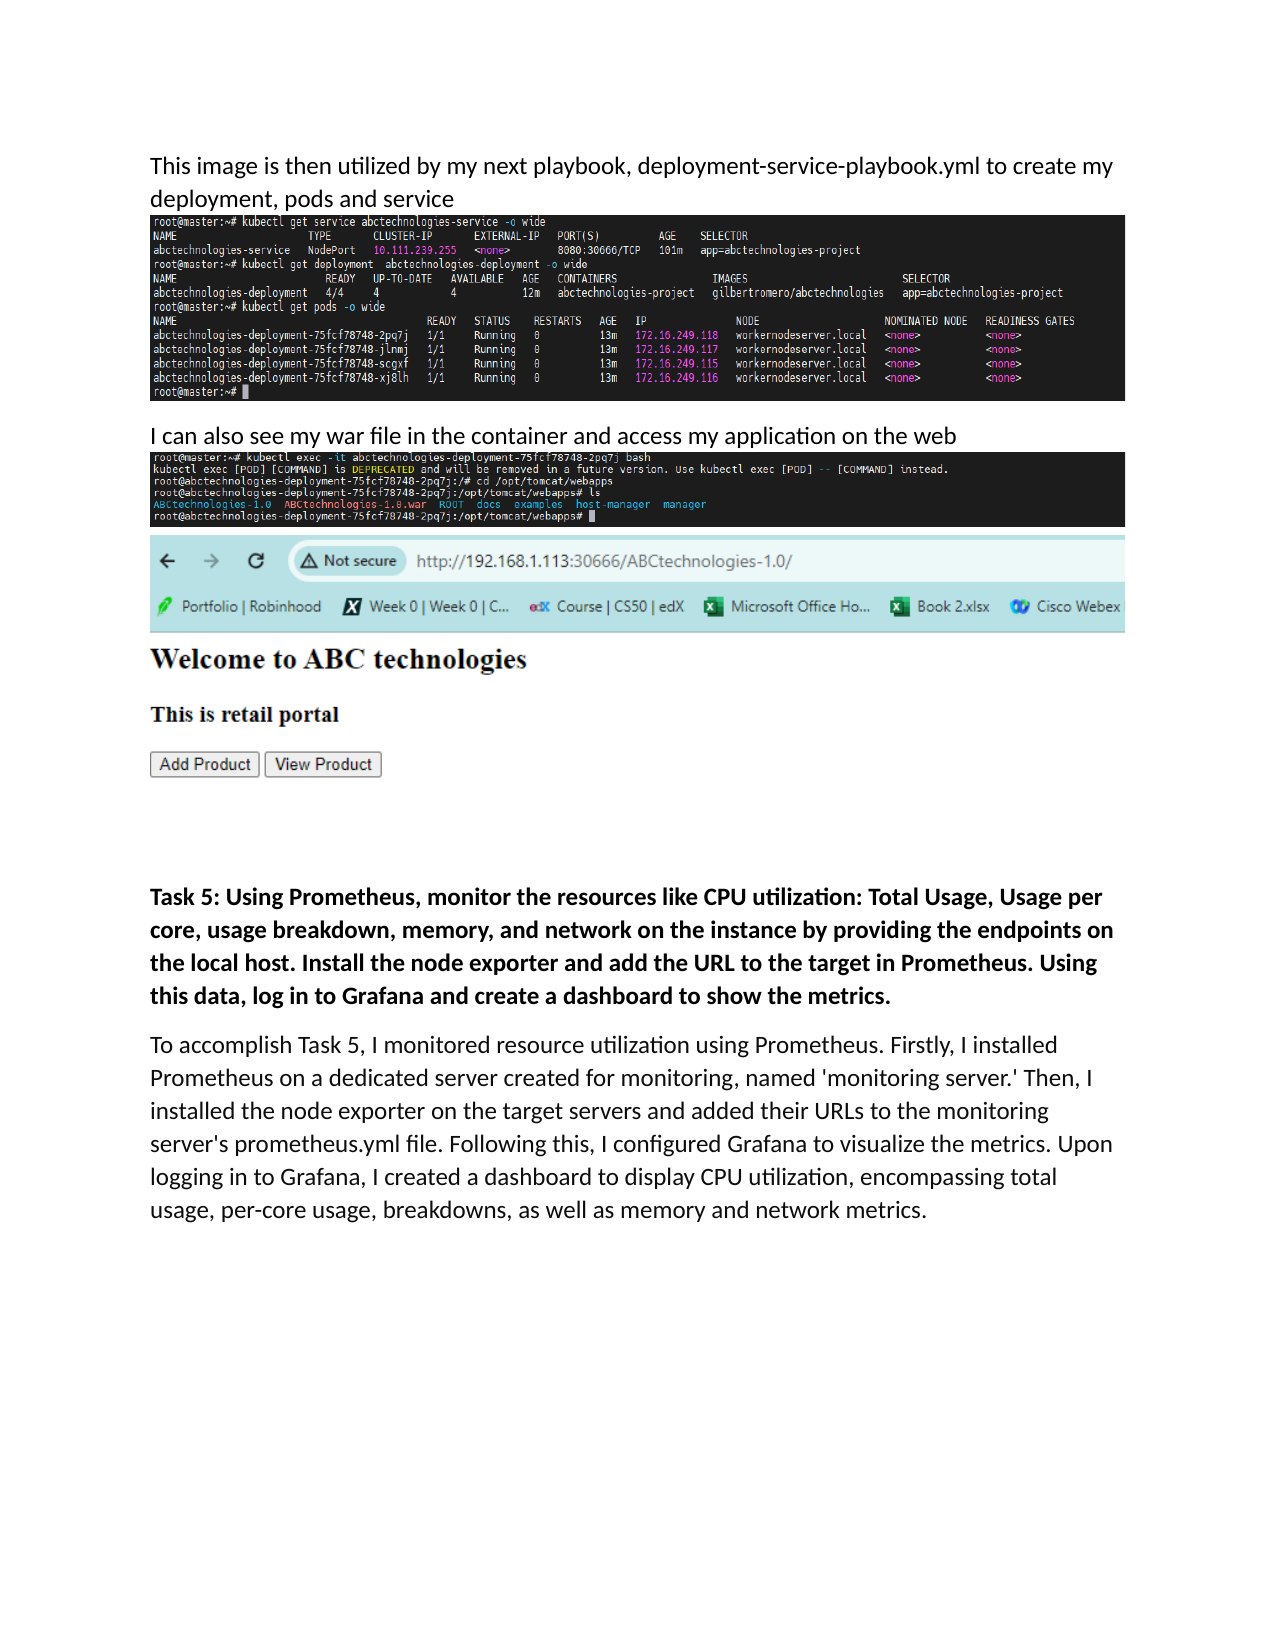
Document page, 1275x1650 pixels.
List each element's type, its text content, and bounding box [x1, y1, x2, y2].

text This image is then utilized by my next playbook, deployment-service-playbook.yml to create my deployment, pods and service [150, 150, 1125, 215]
text To accomplish Task 5, I monitored resource utilization using Prometheus. Firstly, I installed Prometheus on a dedicated server created for monitoring, named 'monitoring server.' Then, I installed the node exporter on the target servers and added their URLs to the monitoring server's prometheus.yml file. Following this, I configured Grafana to visualize the metrics. Upon logging in to Grafana, I created a dashboard to display CPU utilization, encompassing total usage, per-core usage, breakdowns, as well as memory and network metrics. [150, 1029, 1125, 1224]
picture [150, 215, 1125, 401]
text I can also see my war file in the container and access my application on the web [150, 420, 1125, 452]
text Task 5: Using Prometheus, monitor the resources like CPU utilization: Total Usage, Usage per core, usage breakdown, memory, and network on the instance by providing the endpoints on the local host. Install the node exporter and add the URL to the target in Prometheus. Using this data, log in to Grafana and create a dashboard to show the metrics. [150, 881, 1125, 1010]
picture [150, 452, 1125, 527]
picture [150, 535, 1125, 863]
